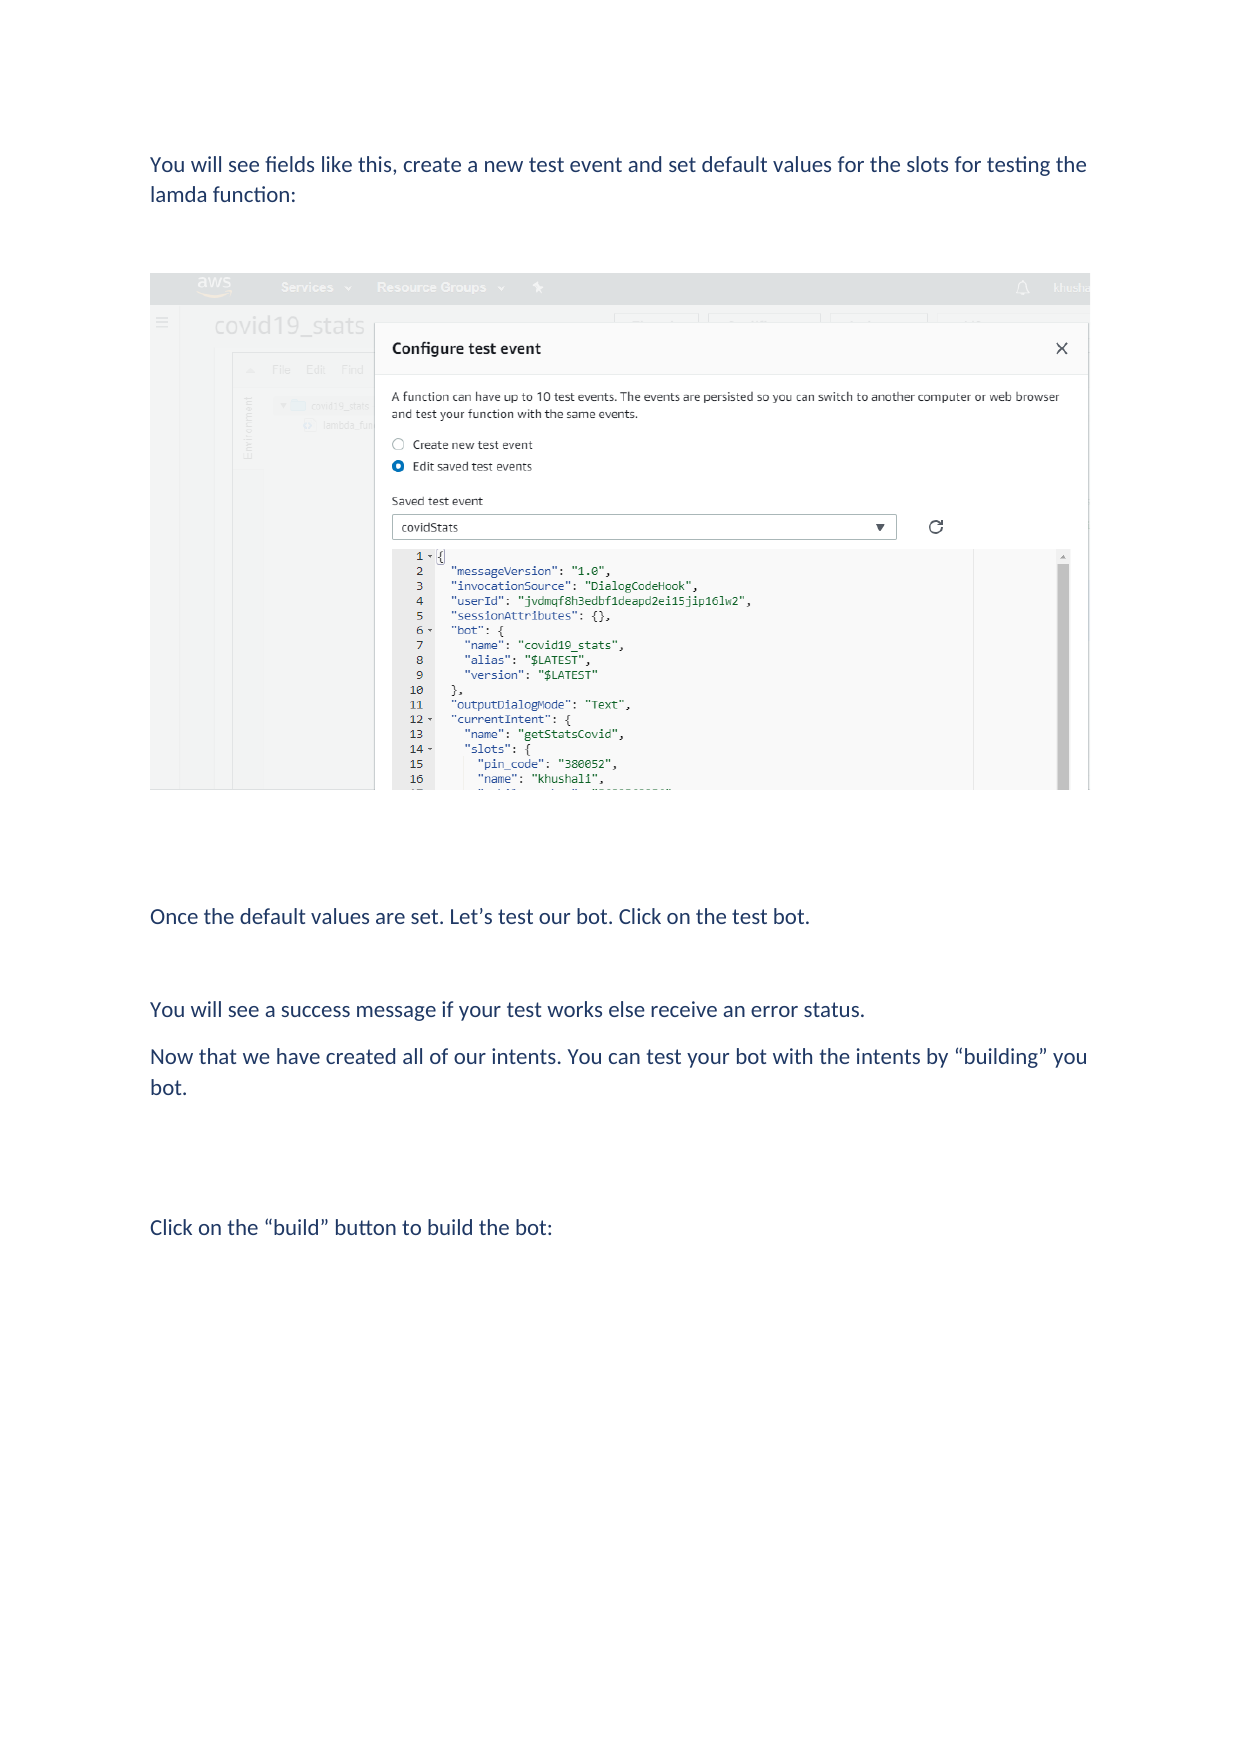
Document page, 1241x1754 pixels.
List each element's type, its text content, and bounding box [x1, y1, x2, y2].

text You will see fields like this, create a new test event and set default values for the slots for testing the lamda function: [150, 150, 1090, 208]
text You will see a success message if your test works else receive an error status. [150, 996, 1090, 1024]
text Now that we have created all of our intents. You can test your bot with the intents by “building” you bot. [150, 1042, 1090, 1101]
text Once the default values are set. Let’s test our bot. Click on the test bot. [150, 902, 1090, 930]
text Click on the “build” button to build the bot: [150, 1213, 1090, 1241]
picture [150, 273, 1091, 790]
